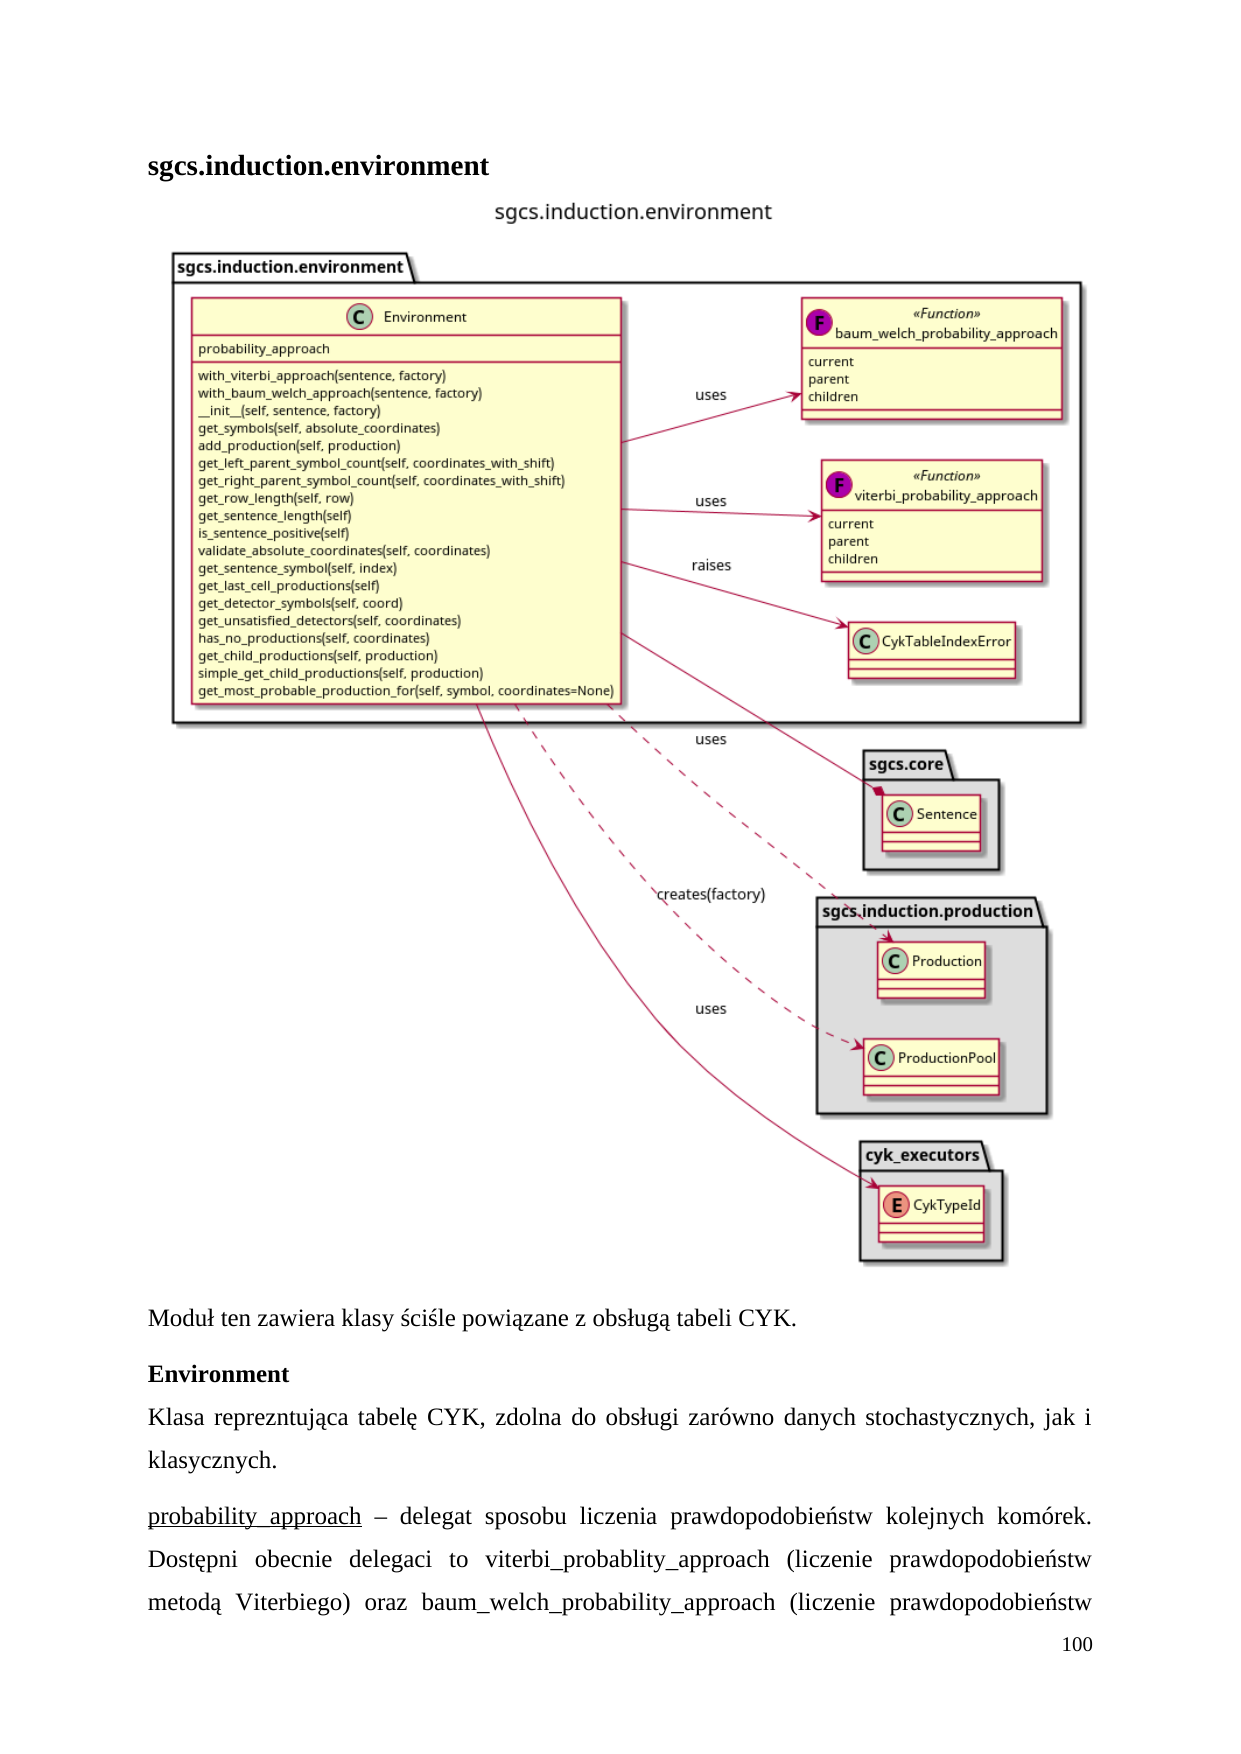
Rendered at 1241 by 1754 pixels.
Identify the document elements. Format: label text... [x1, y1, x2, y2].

text sgcs.induction.environment [148, 148, 1093, 181]
text Klasa reprezntująca tabelę CYK, zdolna do obsługi zarówno danych stochastycznych, jak i klasycznych. [148, 1402, 1093, 1474]
text Moduł ten zawiera klasy ściśle powiązane z obsługą tabeli CYK. [148, 1273, 1093, 1332]
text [148, 1501, 1093, 1616]
text Environment [148, 1359, 1093, 1388]
picture [147, 197, 1093, 1273]
